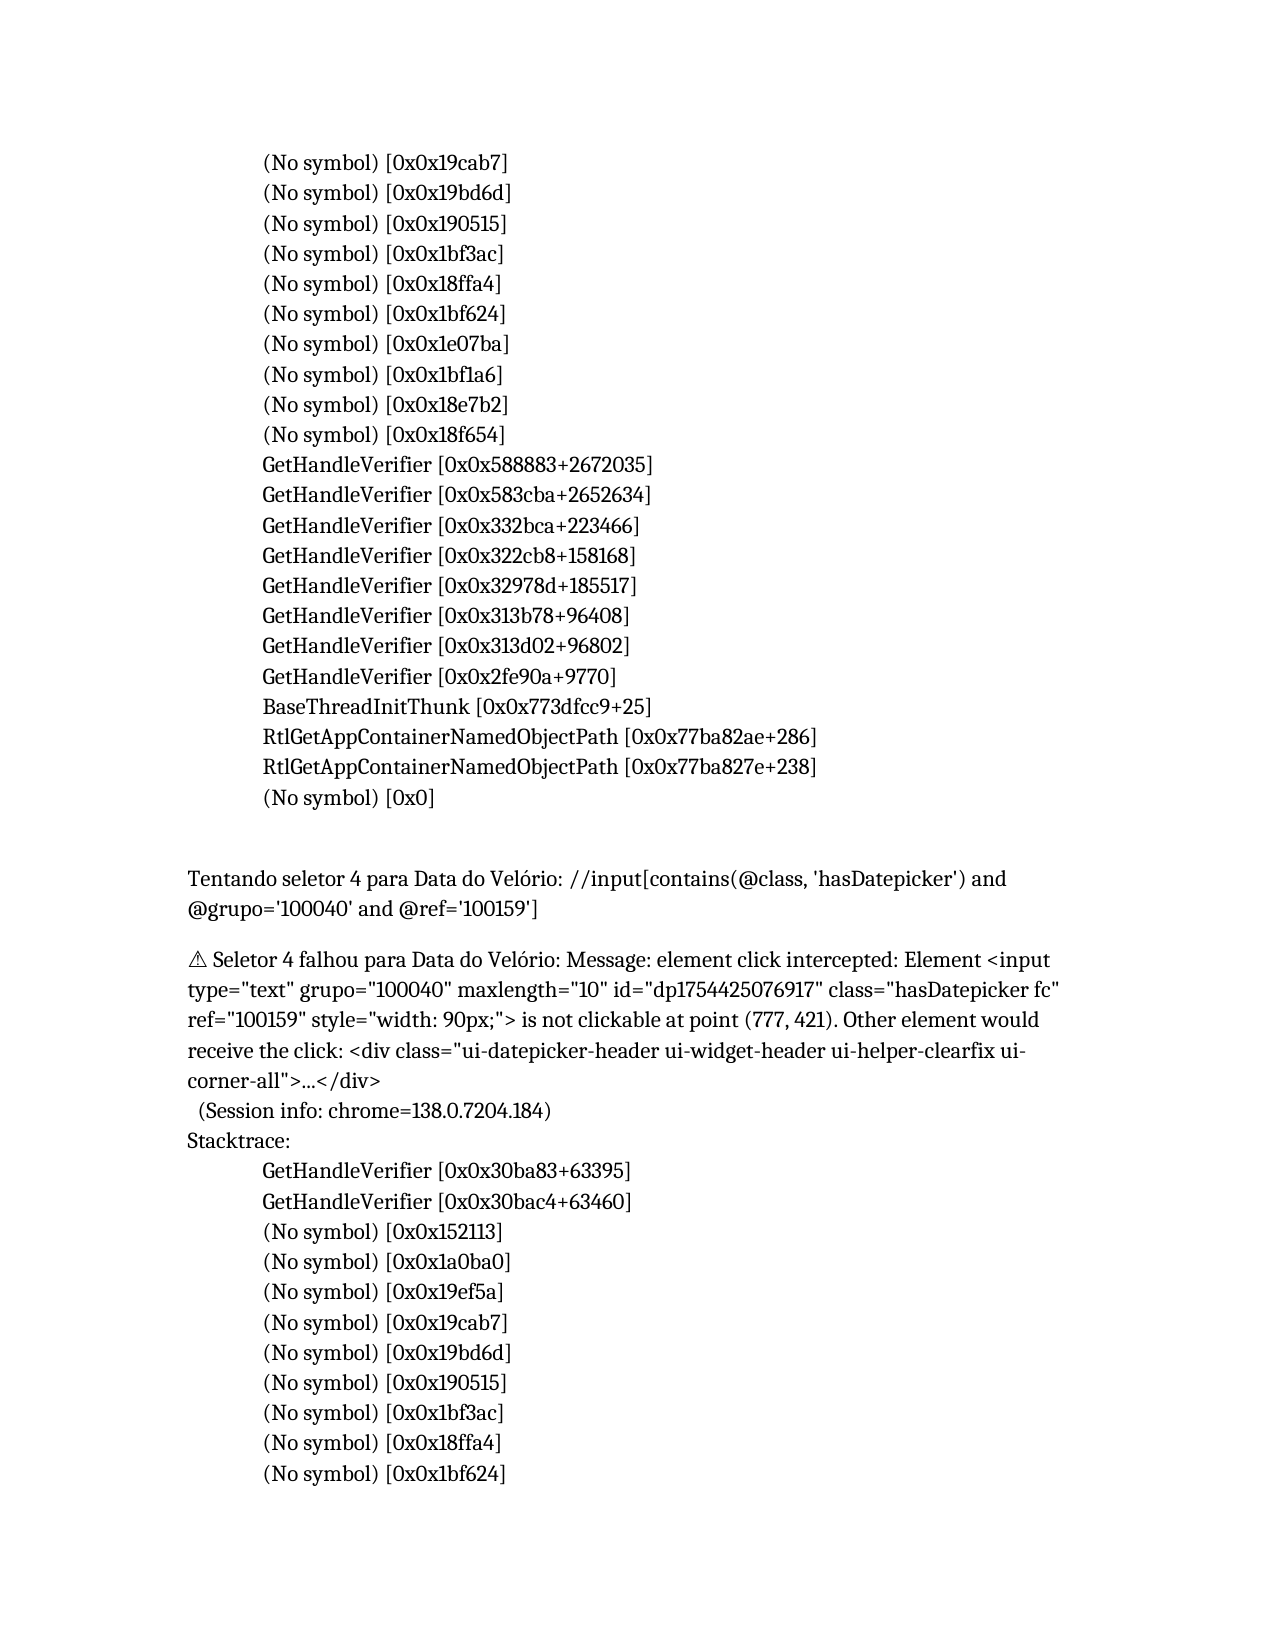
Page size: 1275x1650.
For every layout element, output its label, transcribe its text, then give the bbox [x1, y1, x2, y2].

text Tentando seletor 4 para Data do Velório: //input[contains(@class, 'hasDatepicker') and @grupo='100040' and @ref='100159'] [187, 866, 1087, 922]
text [187, 150, 1087, 841]
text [187, 947, 1087, 1487]
